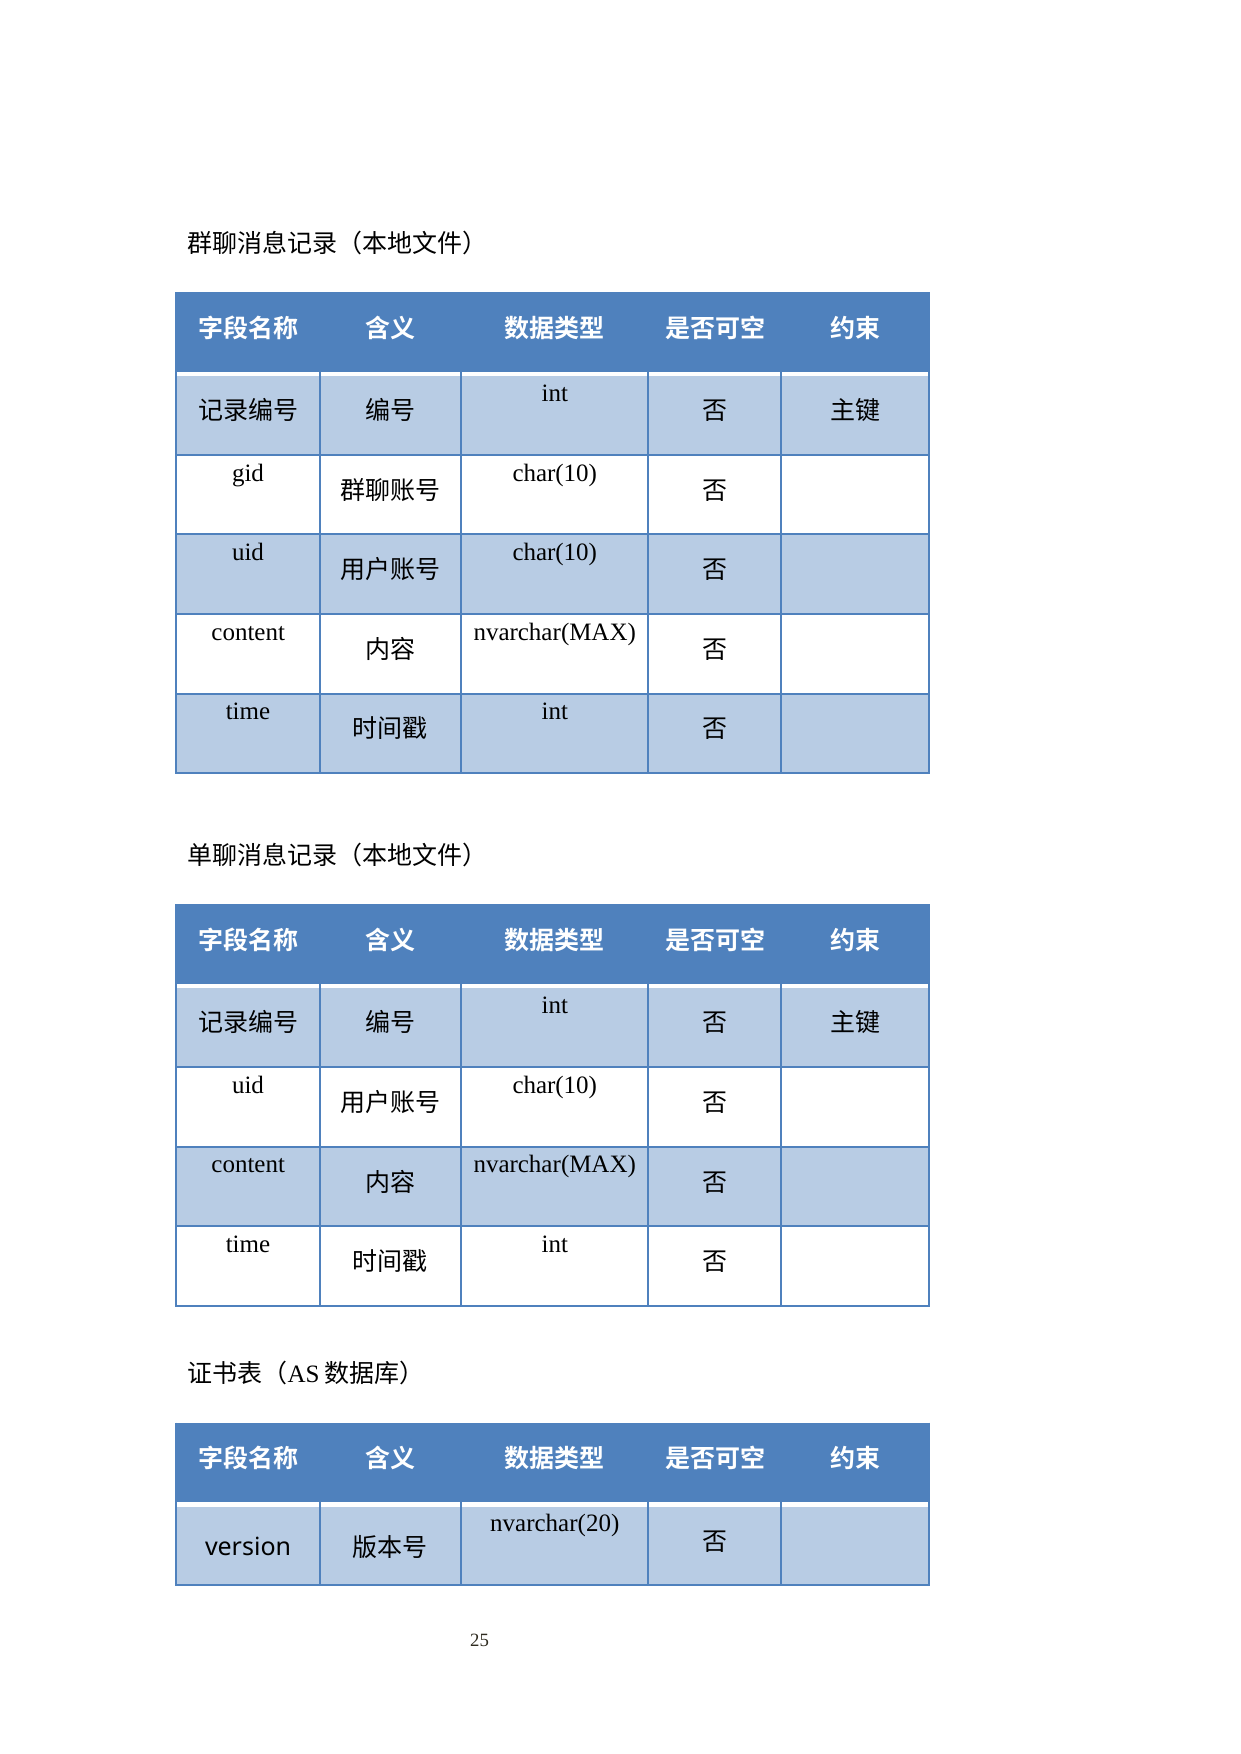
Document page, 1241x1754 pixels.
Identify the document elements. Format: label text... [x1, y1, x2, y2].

table_cell [782, 1148, 928, 1225]
table_cell 否 [649, 1068, 780, 1146]
table_cell 用户账号 [321, 1068, 460, 1146]
table_cell 时间戳 [321, 695, 460, 772]
table_cell 编号 [321, 988, 460, 1066]
table_cell int [462, 695, 647, 772]
table_cell int [462, 1227, 647, 1305]
table_cell [782, 535, 928, 613]
table_cell [782, 1507, 928, 1584]
table_cell content [177, 1148, 319, 1225]
table_cell 主键 [782, 376, 928, 454]
table_header 含义 [321, 294, 460, 372]
table_header 是否可空 [649, 294, 780, 372]
table_header 是否可空 [649, 1425, 780, 1502]
table_cell 内容 [321, 1148, 460, 1225]
table_cell gid [177, 456, 319, 533]
table_header 含义 [321, 1425, 460, 1502]
table_cell time [177, 695, 319, 772]
table_cell int [462, 988, 647, 1066]
text 群聊消息记录（本地文件） [187, 209, 1053, 274]
table_cell 否 [649, 376, 780, 454]
table_cell 否 [649, 988, 780, 1066]
table_cell 群聊账号 [321, 456, 460, 533]
table_cell 否 [649, 1507, 780, 1584]
table_cell content [177, 615, 319, 692]
table_header 字段名称 [177, 1425, 319, 1502]
table_cell [782, 456, 928, 533]
table_header 约束 [782, 1425, 928, 1502]
table_cell char(10) [462, 1068, 647, 1146]
table_cell nvarchar(MAX) [462, 1148, 647, 1225]
table_cell 否 [649, 695, 780, 772]
table_header 数据类型 [462, 294, 647, 372]
table_cell 编号 [321, 376, 460, 454]
table_header 约束 [782, 906, 928, 984]
table_cell char(10) [462, 535, 647, 613]
table_cell 否 [649, 615, 780, 692]
table_header 含义 [321, 906, 460, 984]
table_cell uid [177, 535, 319, 613]
table_cell nvarchar(20) [462, 1507, 647, 1584]
table_cell 内容 [321, 615, 460, 692]
table_cell 时间戳 [321, 1227, 460, 1305]
table_cell 否 [649, 535, 780, 613]
text 证书表（AS数据库） [187, 1339, 1053, 1404]
table_cell version [177, 1507, 319, 1584]
table_header 约束 [782, 294, 928, 372]
table_cell 记录编号 [177, 988, 319, 1066]
table_header 是否可空 [649, 906, 780, 984]
table_cell [782, 1068, 928, 1146]
table_header 字段名称 [177, 294, 319, 372]
table_cell 否 [649, 1227, 780, 1305]
table_cell nvarchar(MAX) [462, 615, 647, 692]
table_cell 版本号 [321, 1507, 460, 1584]
table_cell 否 [649, 456, 780, 533]
table_header 数据类型 [462, 906, 647, 984]
text 单聊消息记录（本地文件） [187, 821, 1053, 886]
table_cell time [177, 1227, 319, 1305]
table_header 字段名称 [177, 906, 319, 984]
table_cell int [462, 376, 647, 454]
table_cell 主键 [782, 988, 928, 1066]
table_cell char(10) [462, 456, 647, 533]
table_header 数据类型 [462, 1425, 647, 1502]
table_cell 记录编号 [177, 376, 319, 454]
table_cell uid [177, 1068, 319, 1146]
table_cell [782, 695, 928, 772]
table_cell [782, 1227, 928, 1305]
table_cell 用户账号 [321, 535, 460, 613]
table_cell [782, 615, 928, 692]
table_cell 否 [649, 1148, 780, 1225]
